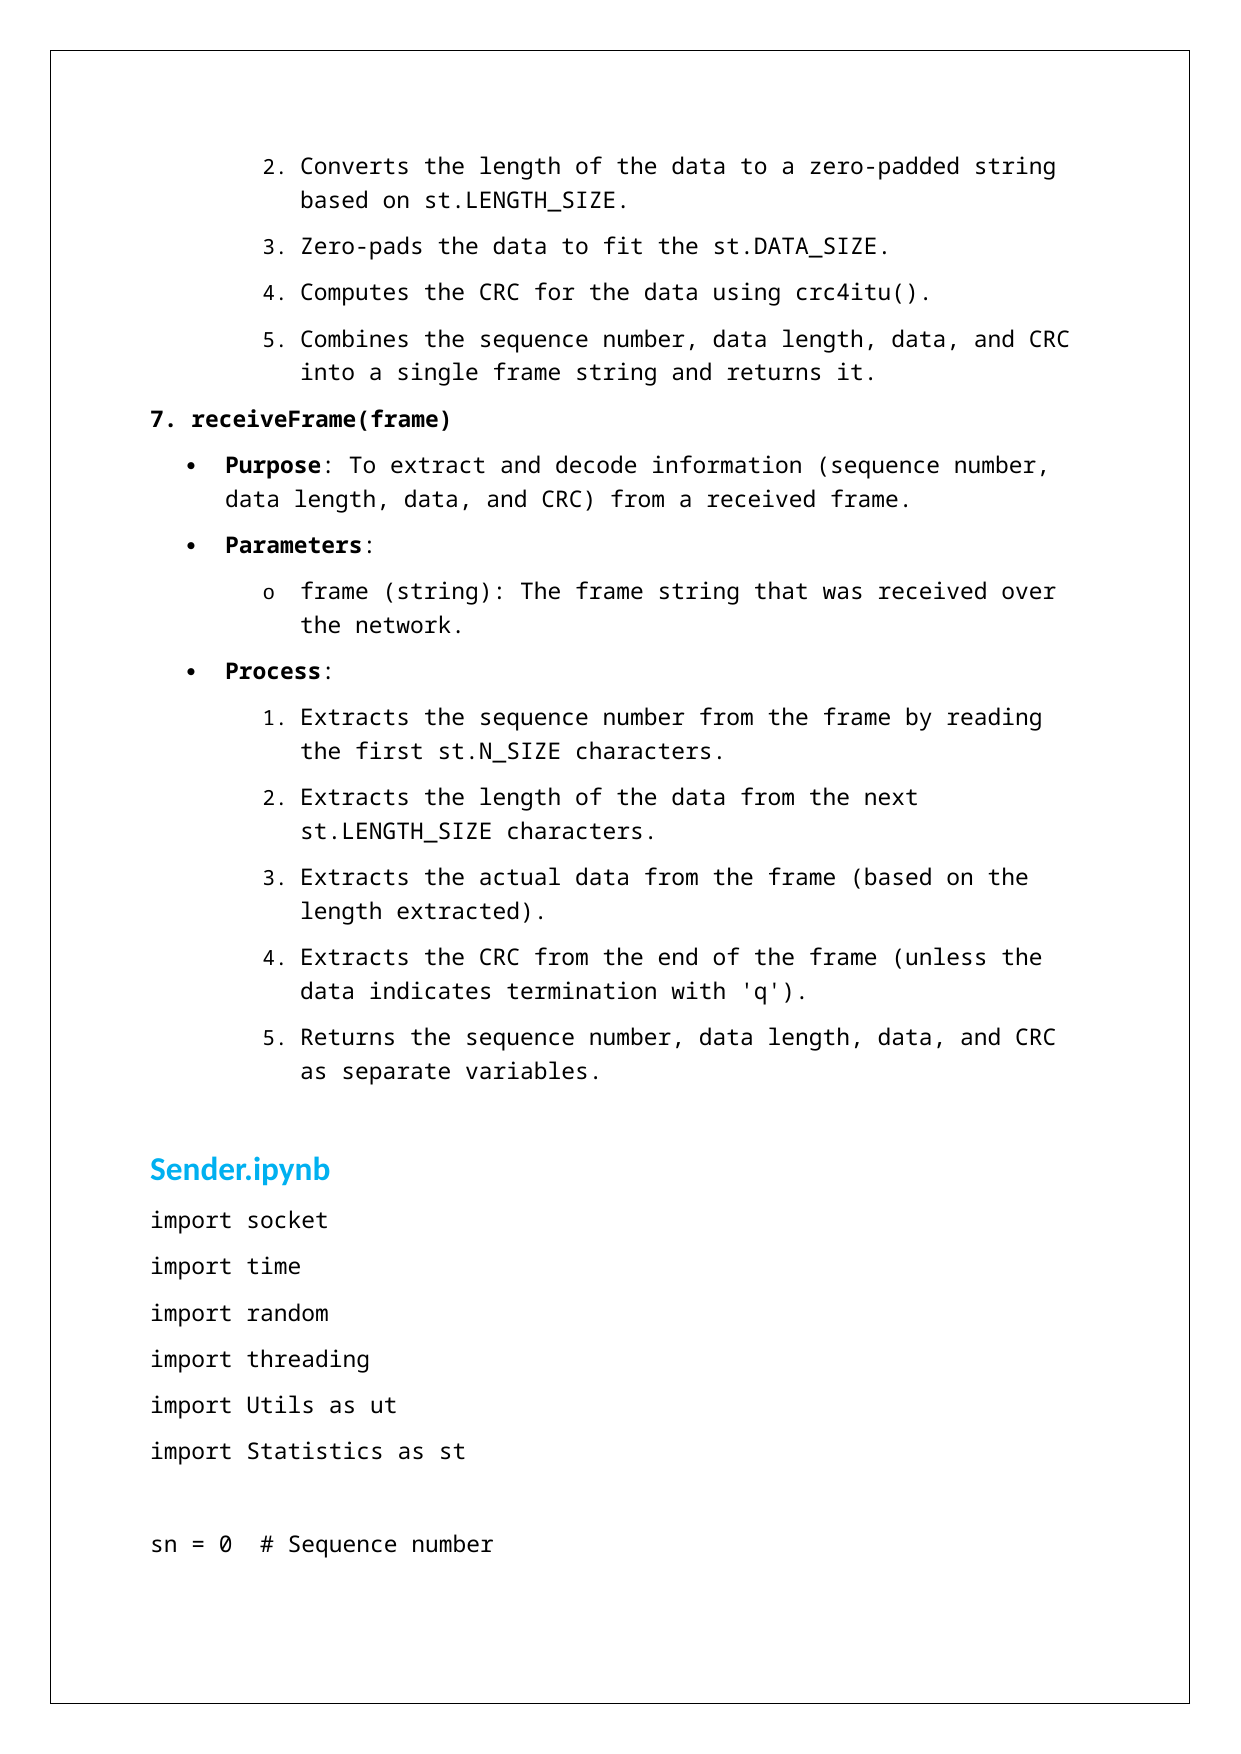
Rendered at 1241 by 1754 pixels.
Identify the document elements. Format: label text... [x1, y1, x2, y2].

list Returns the sequence number, data length, data, and CRC as separate variables. [262, 1021, 1090, 1086]
text sn = 0 # Sequence number [150, 1528, 1090, 1559]
text Sender.ipynb [150, 1147, 1090, 1188]
list Extracts the length of the data from the next st.LENGTH_SIZE characters. [262, 781, 1090, 846]
list frame (string): The frame string that was received over the network. [262, 575, 1090, 640]
text 7. receiveFrame(frame) [150, 402, 1090, 434]
list Extracts the sequence number from the frame by reading the first st.N_SIZE characters. [262, 701, 1090, 766]
text import socket [150, 1204, 1090, 1235]
list Extracts the CRC from the end of the frame (unless the data indicates termination with 'q'). [262, 941, 1090, 1006]
list Process: [187, 655, 1090, 686]
list Computes the CRC for the data using crc4itu(). [262, 276, 1090, 307]
list Zero-pads the data to fit the st.DATA_SIZE. [262, 230, 1090, 261]
list Extracts the actual data from the frame (based on the length extracted). [262, 861, 1090, 926]
text import Statistics as st [150, 1435, 1090, 1466]
list Converts the length of the data to a zero-padded string based on st.LENGTH_SIZE. [262, 150, 1090, 215]
text import threading [150, 1343, 1090, 1374]
text import Utils as ut [150, 1389, 1090, 1420]
text import time [150, 1250, 1090, 1281]
list Combines the sequence number, data length, data, and CRC into a single frame string and returns it. [262, 322, 1090, 387]
text import random [150, 1296, 1090, 1328]
list Parameters: [187, 529, 1090, 560]
list Purpose: To extract and decode information (sequence number, data length, data, and CRC) from a received frame. [187, 449, 1090, 514]
